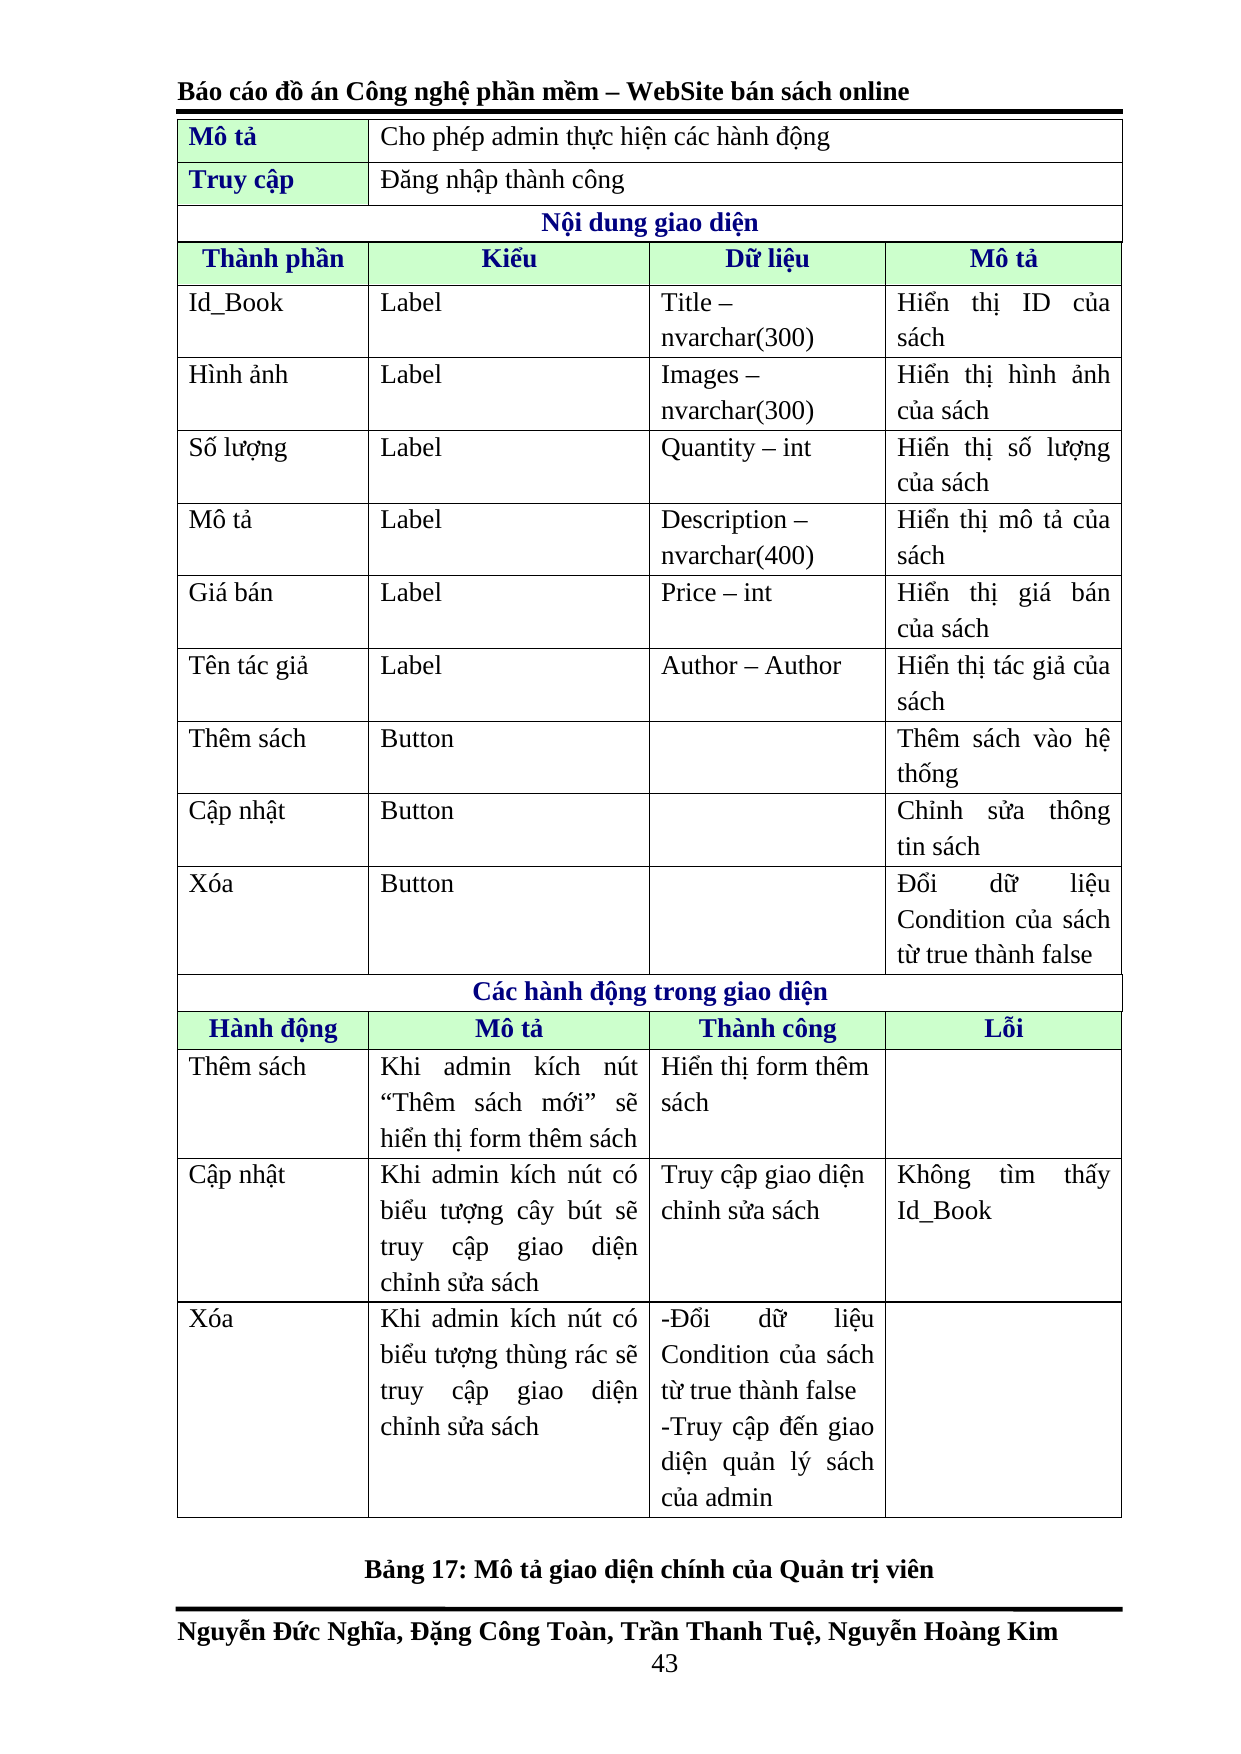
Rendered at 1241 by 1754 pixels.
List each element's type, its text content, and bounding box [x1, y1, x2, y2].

table_cell [886, 1303, 1121, 1517]
table_cell Các hành động trong giao diện [178, 975, 1122, 1011]
table_cell Label [369, 358, 649, 430]
table_cell Author – Author [650, 649, 885, 721]
table_cell Truy cập [178, 163, 368, 204]
table_cell Hiển thị form thêm sách [650, 1050, 885, 1157]
table_cell Tên tác giả [178, 649, 368, 721]
table_cell Price – int [650, 576, 885, 648]
table_cell Giá bán [178, 576, 368, 648]
table_cell Khi admin kích nút có biểu tượng thùng rác sẽ truy cập giao diện chỉnh sửa sách [369, 1303, 649, 1517]
table_cell Cập nhật [178, 794, 368, 866]
table_cell Button [369, 794, 649, 866]
table_cell Mô tả [886, 243, 1121, 284]
table_cell Thêm sách [178, 1050, 368, 1157]
table_cell Label [369, 431, 649, 502]
table_cell Truy cập giao diện chỉnh sửa sách [650, 1159, 885, 1301]
table_cell Id_Book [178, 286, 368, 357]
table_cell Thành phần [178, 243, 368, 284]
table_cell Thành công [650, 1012, 885, 1049]
table_cell Lỗi [886, 1012, 1121, 1049]
table_cell [886, 1050, 1121, 1157]
table_cell Nội dung giao diện [178, 206, 1122, 241]
table_cell Quantity – int [650, 431, 885, 502]
table_cell Label [369, 286, 649, 357]
table_cell Chỉnh sửa thông tin sách [886, 794, 1121, 866]
table_cell Label [369, 504, 649, 575]
table_cell Thêm sách vào hệ thống [886, 722, 1121, 793]
table_cell Thêm sách [178, 722, 368, 793]
table_cell Đăng nhập thành công [369, 163, 1122, 204]
text Bảng 17: Mô tả giao diện chính của Quản trị viên [177, 1554, 1122, 1585]
table_cell -Đổi dữ liệu Condition của sách từ true thành false -Truy cập đến giao diện quản lý sách của admin [650, 1303, 885, 1517]
table_cell [650, 867, 885, 974]
table_cell Hình ảnh [178, 358, 368, 430]
table_cell Cho phép admin thực hiện các hành động [369, 120, 1122, 162]
table_cell Hiển thị giá bán của sách [886, 576, 1121, 648]
table_cell Xóa [178, 1303, 368, 1517]
table_cell Hiển thị tác giả của sách [886, 649, 1121, 721]
table_cell Label [369, 649, 649, 721]
table_cell Hiển thị hình ảnh của sách [886, 358, 1121, 430]
table_cell Hành động [178, 1012, 368, 1049]
table_cell Kiểu [369, 243, 649, 284]
table_cell Dữ liệu [650, 243, 885, 284]
table_cell Description – nvarchar(400) [650, 504, 885, 575]
table_cell Đổi dữ liệu Condition của sách từ true thành false [886, 867, 1121, 974]
table_cell Số lượng [178, 431, 368, 502]
table_cell Hiển thị mô tả của sách [886, 504, 1121, 575]
table_cell Khi admin kích nút “Thêm sách mới” sẽ hiển thị form thêm sách [369, 1050, 649, 1157]
table_cell Hiển thị số lượng của sách [886, 431, 1121, 502]
table_cell Mô tả [369, 1012, 649, 1049]
table_cell [650, 794, 885, 866]
table_cell Title – nvarchar(300) [650, 286, 885, 357]
table_cell Khi admin kích nút có biểu tượng cây bút sẽ truy cập giao diện chỉnh sửa sách [369, 1159, 649, 1301]
table_cell Button [369, 867, 649, 974]
table_cell Hiển thị ID của sách [886, 286, 1121, 357]
table_cell Images – nvarchar(300) [650, 358, 885, 430]
table_cell Mô tả [178, 120, 368, 162]
table_cell Không tìm thấy Id_Book [886, 1159, 1121, 1301]
table_cell Mô tả [178, 504, 368, 575]
table_cell [650, 722, 885, 793]
table_cell Label [369, 576, 649, 648]
table_cell Button [369, 722, 649, 793]
table_cell Cập nhật [178, 1159, 368, 1301]
table_cell Xóa [178, 867, 368, 974]
